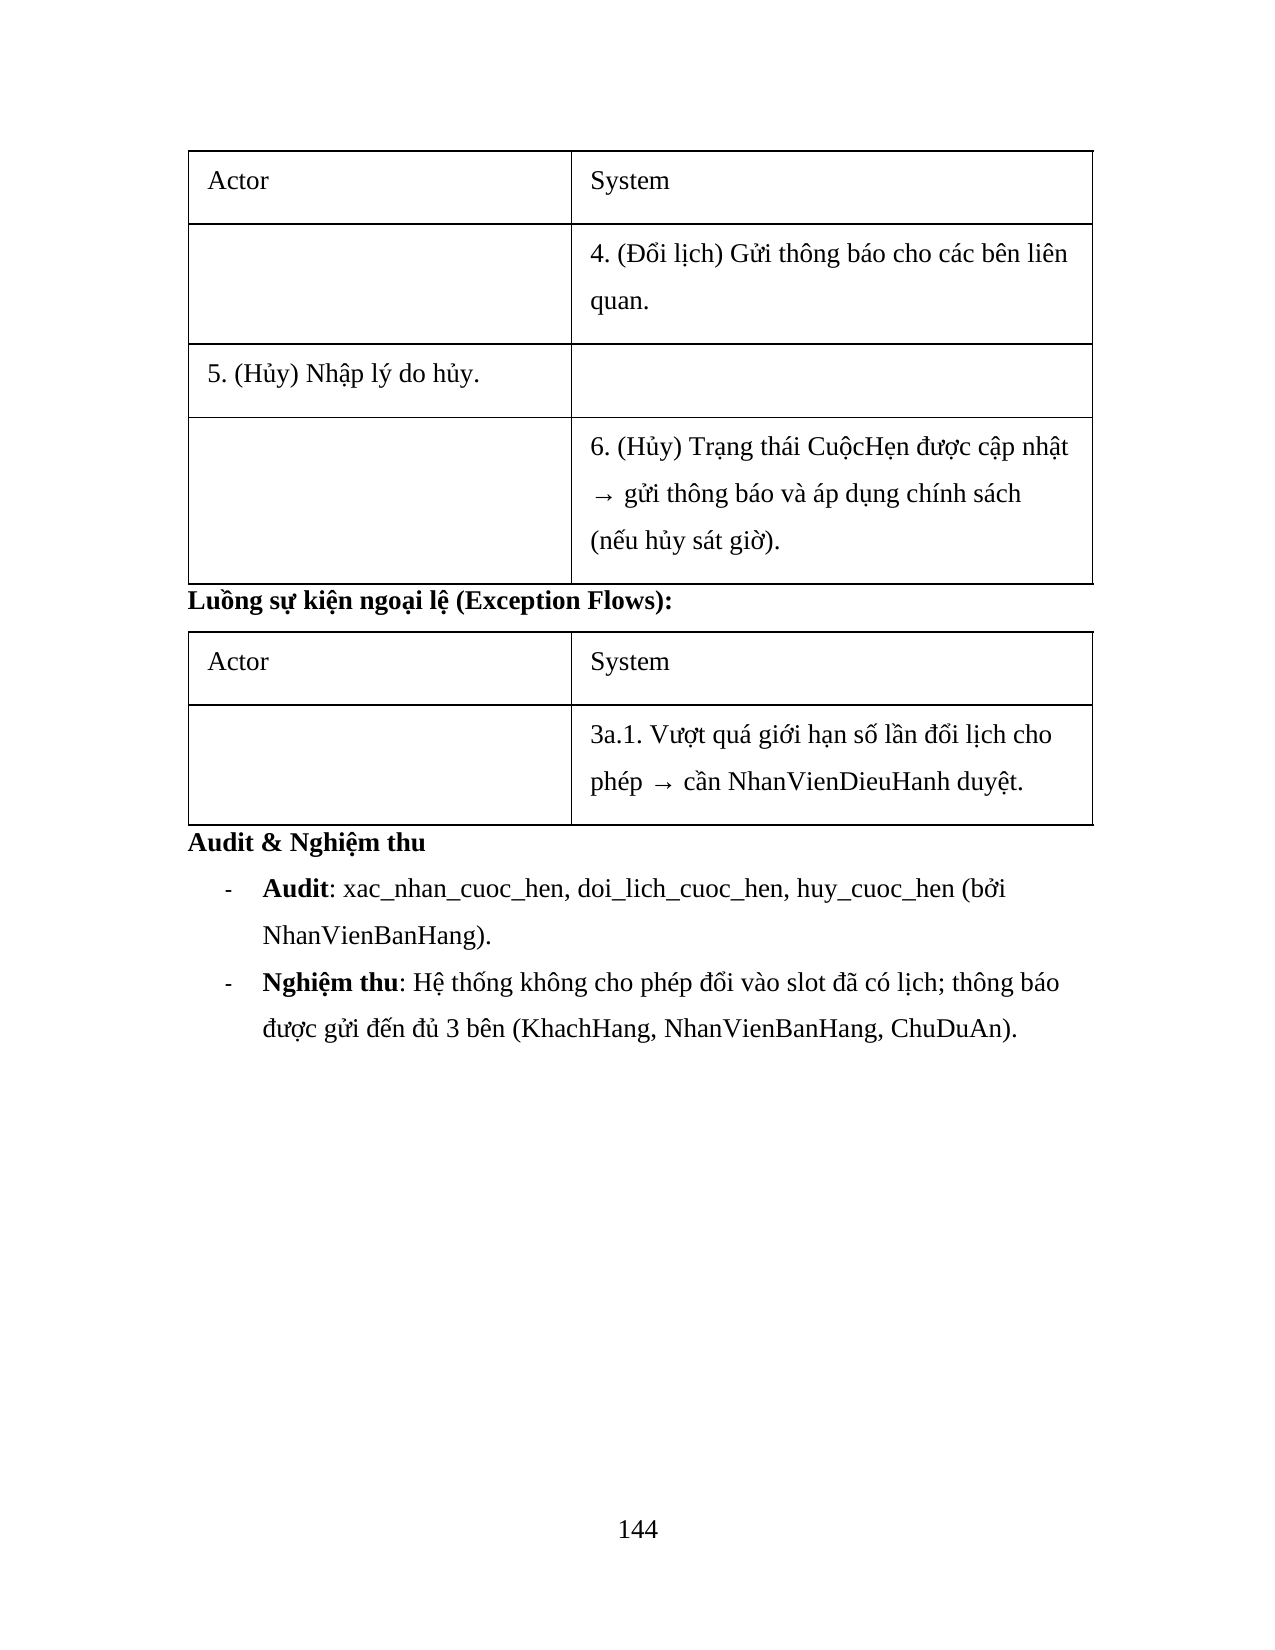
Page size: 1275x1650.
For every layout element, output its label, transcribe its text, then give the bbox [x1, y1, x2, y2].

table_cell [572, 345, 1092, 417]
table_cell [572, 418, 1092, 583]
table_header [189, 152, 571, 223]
text Luồng sự kiện ngoại lệ (Exception Flows): [187, 584, 1087, 616]
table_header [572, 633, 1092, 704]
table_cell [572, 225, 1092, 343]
text Audit & Nghiệm thu [187, 826, 1087, 857]
list Nghiệm thu: Hệ thống không cho phép đổi vào slot đã có lịch; thông báo được gửi đến đủ 3 bên (KhachHang, NhanVienBanHang, ChuDuAn). [225, 966, 1087, 1044]
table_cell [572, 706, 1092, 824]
list Audit: xac_nhan_cuoc_hen, doi_lich_cuoc_hen, huy_cuoc_hen (bởi NhanVienBanHang). [225, 872, 1087, 950]
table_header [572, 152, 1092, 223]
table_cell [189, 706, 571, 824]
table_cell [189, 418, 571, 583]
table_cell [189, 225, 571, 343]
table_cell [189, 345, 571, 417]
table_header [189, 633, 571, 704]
